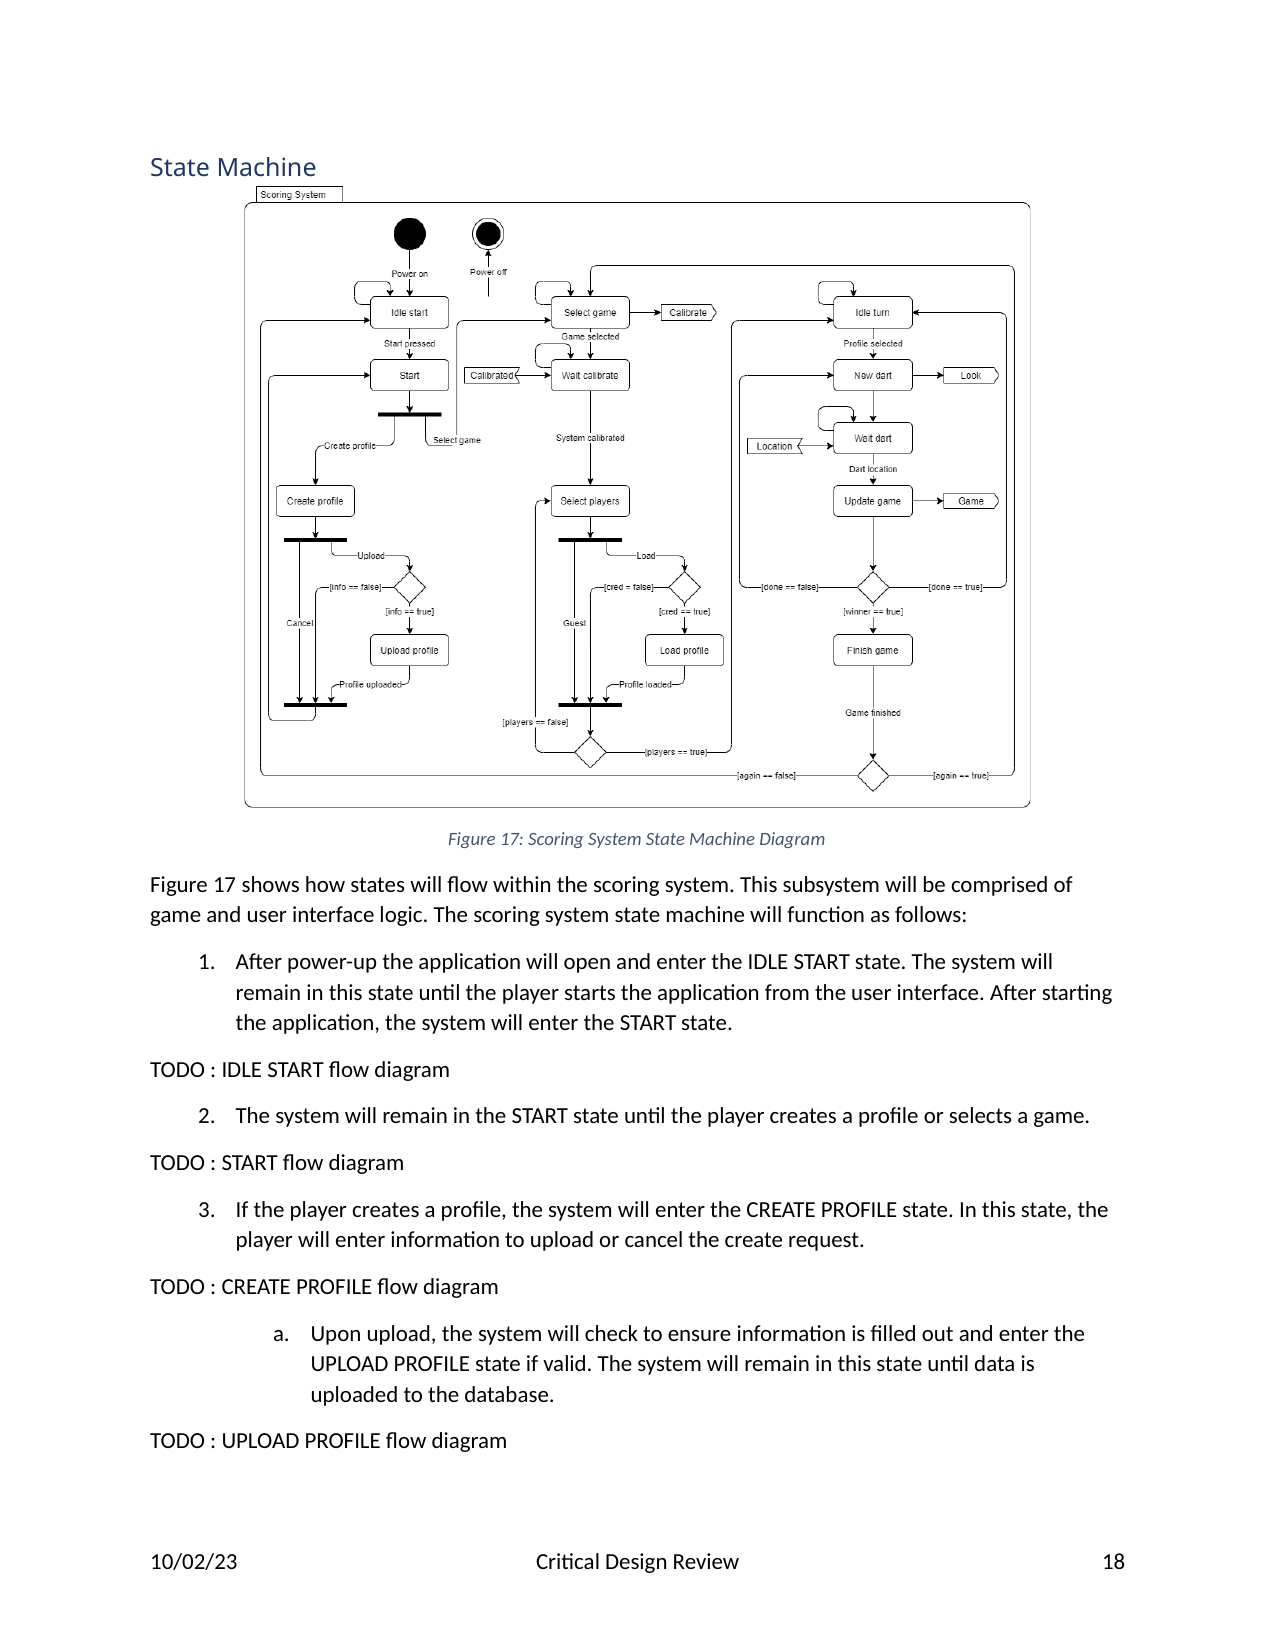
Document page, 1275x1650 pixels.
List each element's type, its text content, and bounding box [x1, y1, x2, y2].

list If the player creates a profile, the system will enter the CREATE PROFILE state. In this state, the player will enter information to upload or cancel the create request. [198, 1195, 1125, 1254]
text Figure 5 shows how states will flow within the scoring system. This subsystem will be comprised of game and user interface logic. The scoring system state machine will function as follows: [150, 870, 1125, 929]
text TODO : CREATE PROFILE flow diagram [150, 1272, 1125, 1301]
list After power-up the application will open and enter the IDLE START state. The system will remain in this state until the player starts the application from the user interface. After starting the application, the system will enter the START state. [198, 947, 1125, 1036]
picture [244, 186, 1031, 808]
text TODO : IDLE START flow diagram [150, 1055, 1125, 1083]
subtitle State Machine [150, 150, 1125, 184]
text TODO : UPLOAD PROFILE flow diagram [150, 1427, 1125, 1455]
list Upon upload, the system will check to ensure information is filled out and enter the UPLOAD PROFILE state if valid. The system will remain in this state until data is uploaded to the database. [273, 1319, 1125, 1408]
list The system will remain in the START state until the player creates a profile or selects a game. [198, 1102, 1125, 1130]
text TODO : START flow diagram [150, 1148, 1125, 1177]
